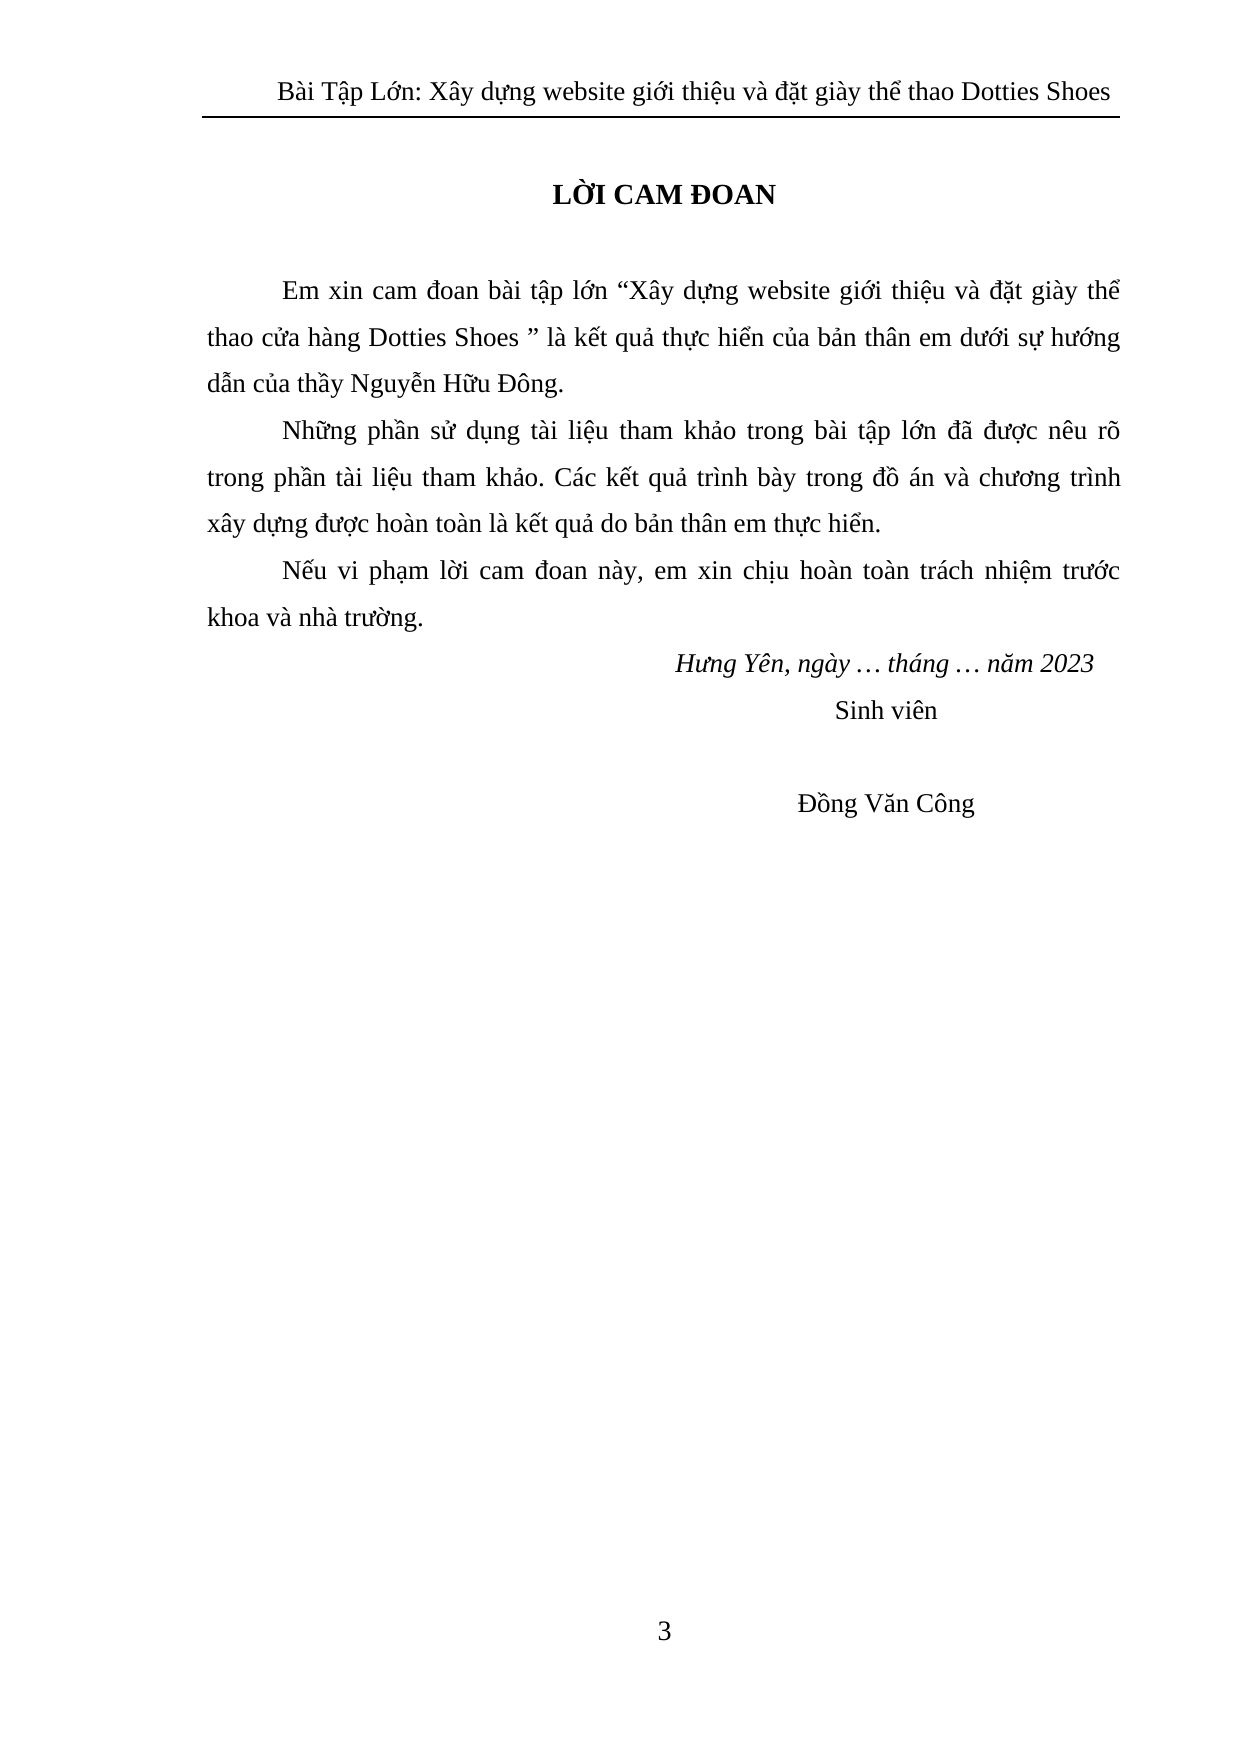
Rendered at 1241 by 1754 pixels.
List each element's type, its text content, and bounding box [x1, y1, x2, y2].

text Nếu vi phạm lời cam đoan này, em xin chịu hoàn toàn trách nhiệm trước khoa và nhà trường. [207, 554, 1122, 632]
text Sinh viên [207, 694, 1122, 725]
text LỜI CAM ĐOAN [207, 177, 1122, 211]
text Những phần sử dụng tài liệu tham khảo trong bài tập lớn đã được nêu rõ trong phần tài liệu tham khảo. Các kết quả trình bày trong đồ án và chương trình xây dựng được hoàn toàn là kết quả do bản thân em thực hiển. [207, 414, 1122, 539]
text Hưng Yên, ngày … tháng … năm 2023 [207, 647, 1122, 679]
text Em xin cam đoan bài tập lớn “Xây dựng website giới thiệu và đặt giày thể thao cửa hàng Dotties Shoes ” là kết quả thực hiển của bản thân em dưới sự hướng dẫn của thầy Nguyễn Hữu Đông. [207, 274, 1122, 399]
text Đồng Văn Công [207, 787, 1122, 819]
